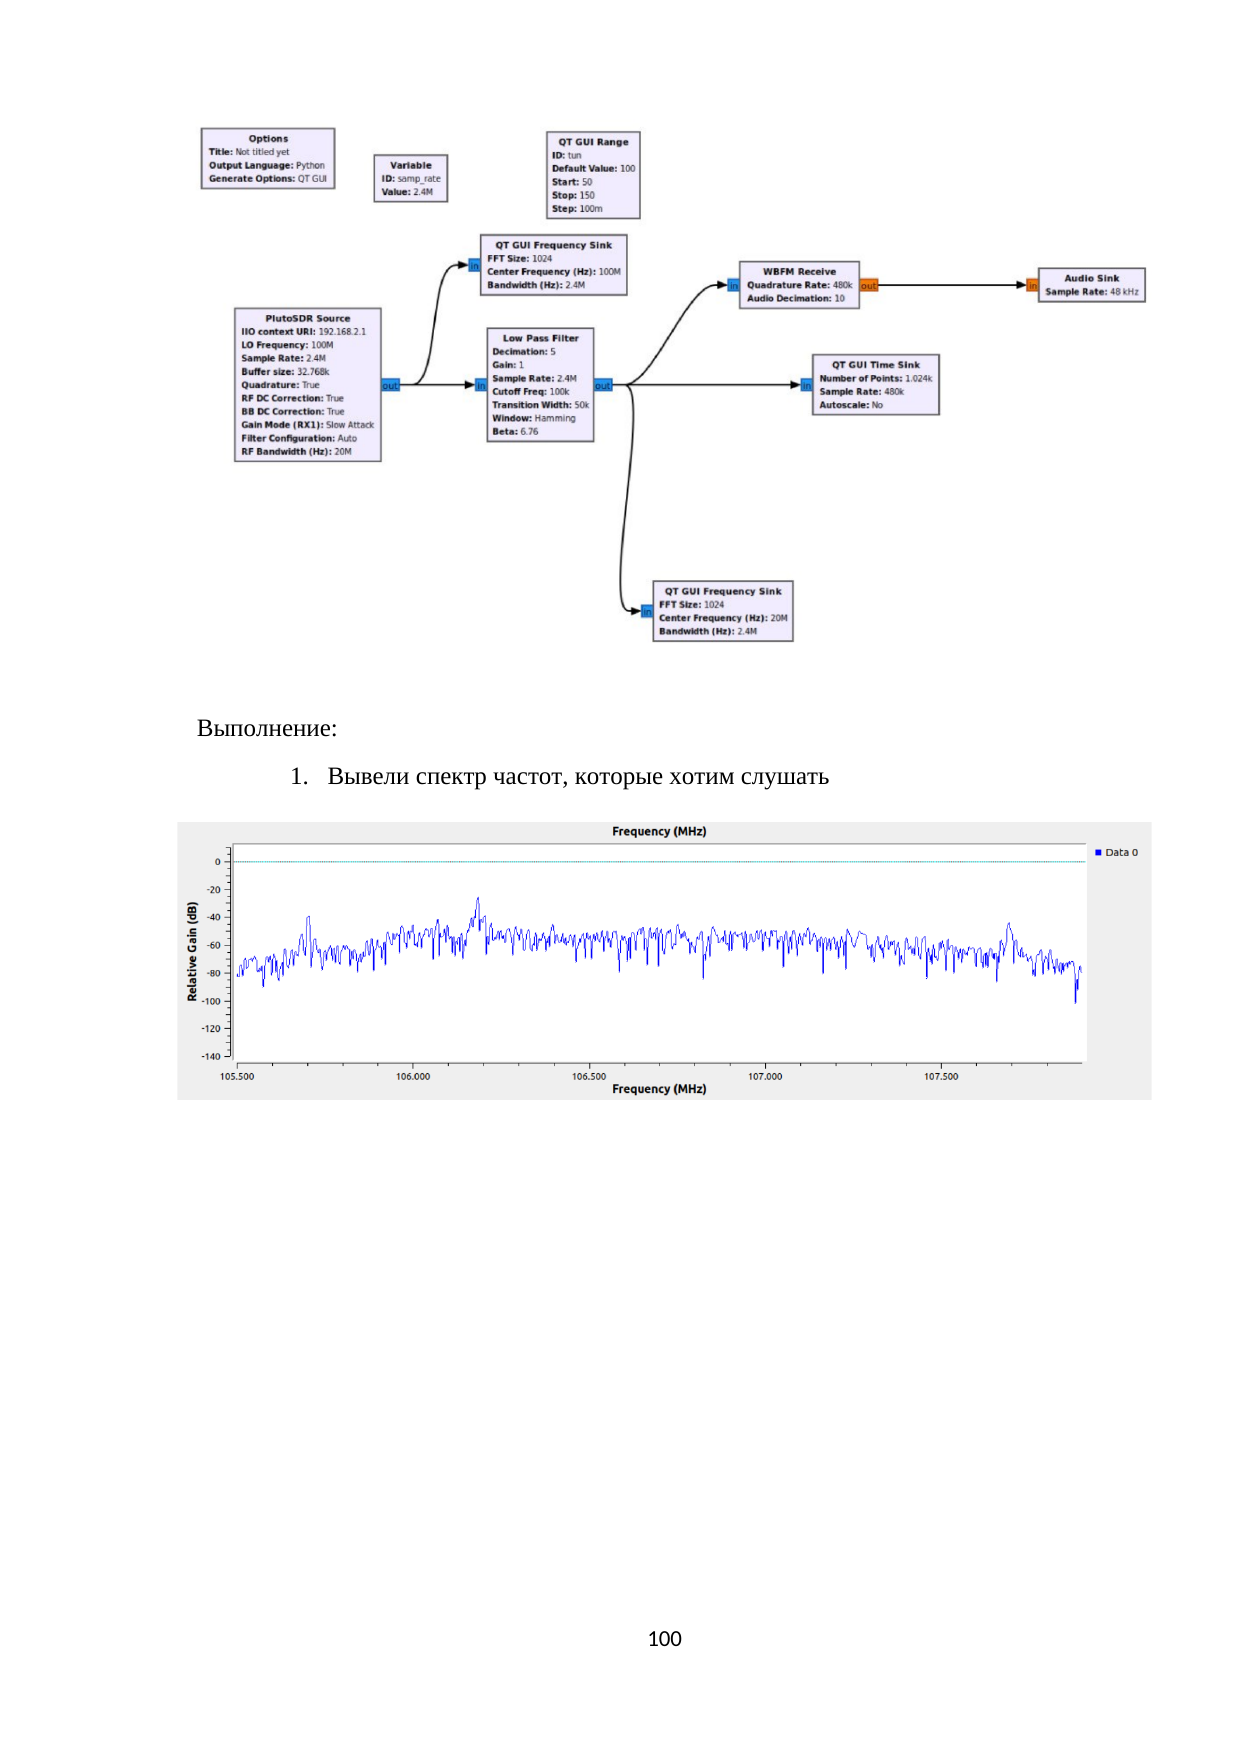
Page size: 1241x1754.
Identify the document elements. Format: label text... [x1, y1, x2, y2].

list Вывели спектр частот, которые хотим слушать [290, 761, 1152, 789]
picture [177, 822, 1152, 1100]
picture [177, 88, 1152, 655]
text Выполнение: [190, 713, 1152, 742]
